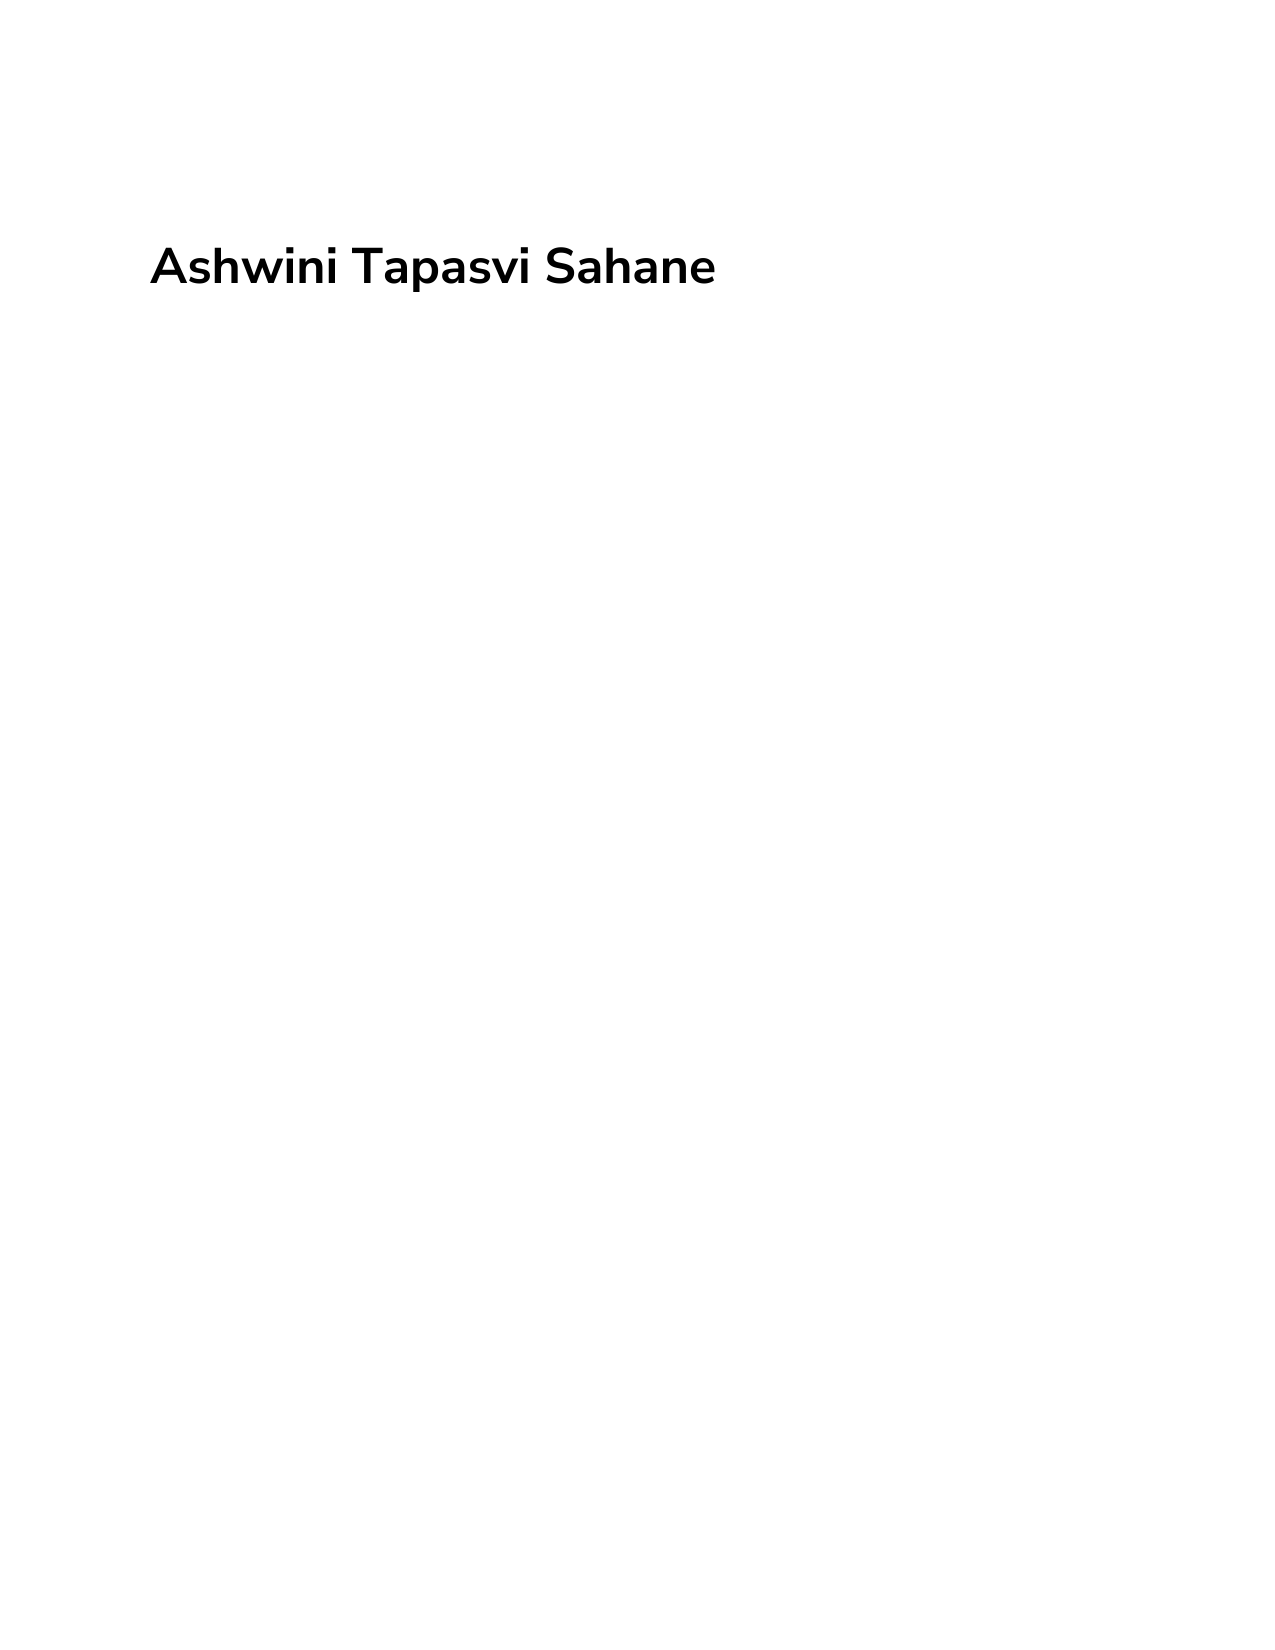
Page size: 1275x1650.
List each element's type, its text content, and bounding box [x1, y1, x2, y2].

text Ashwini Tapasvi Sahane [150, 233, 1125, 301]
